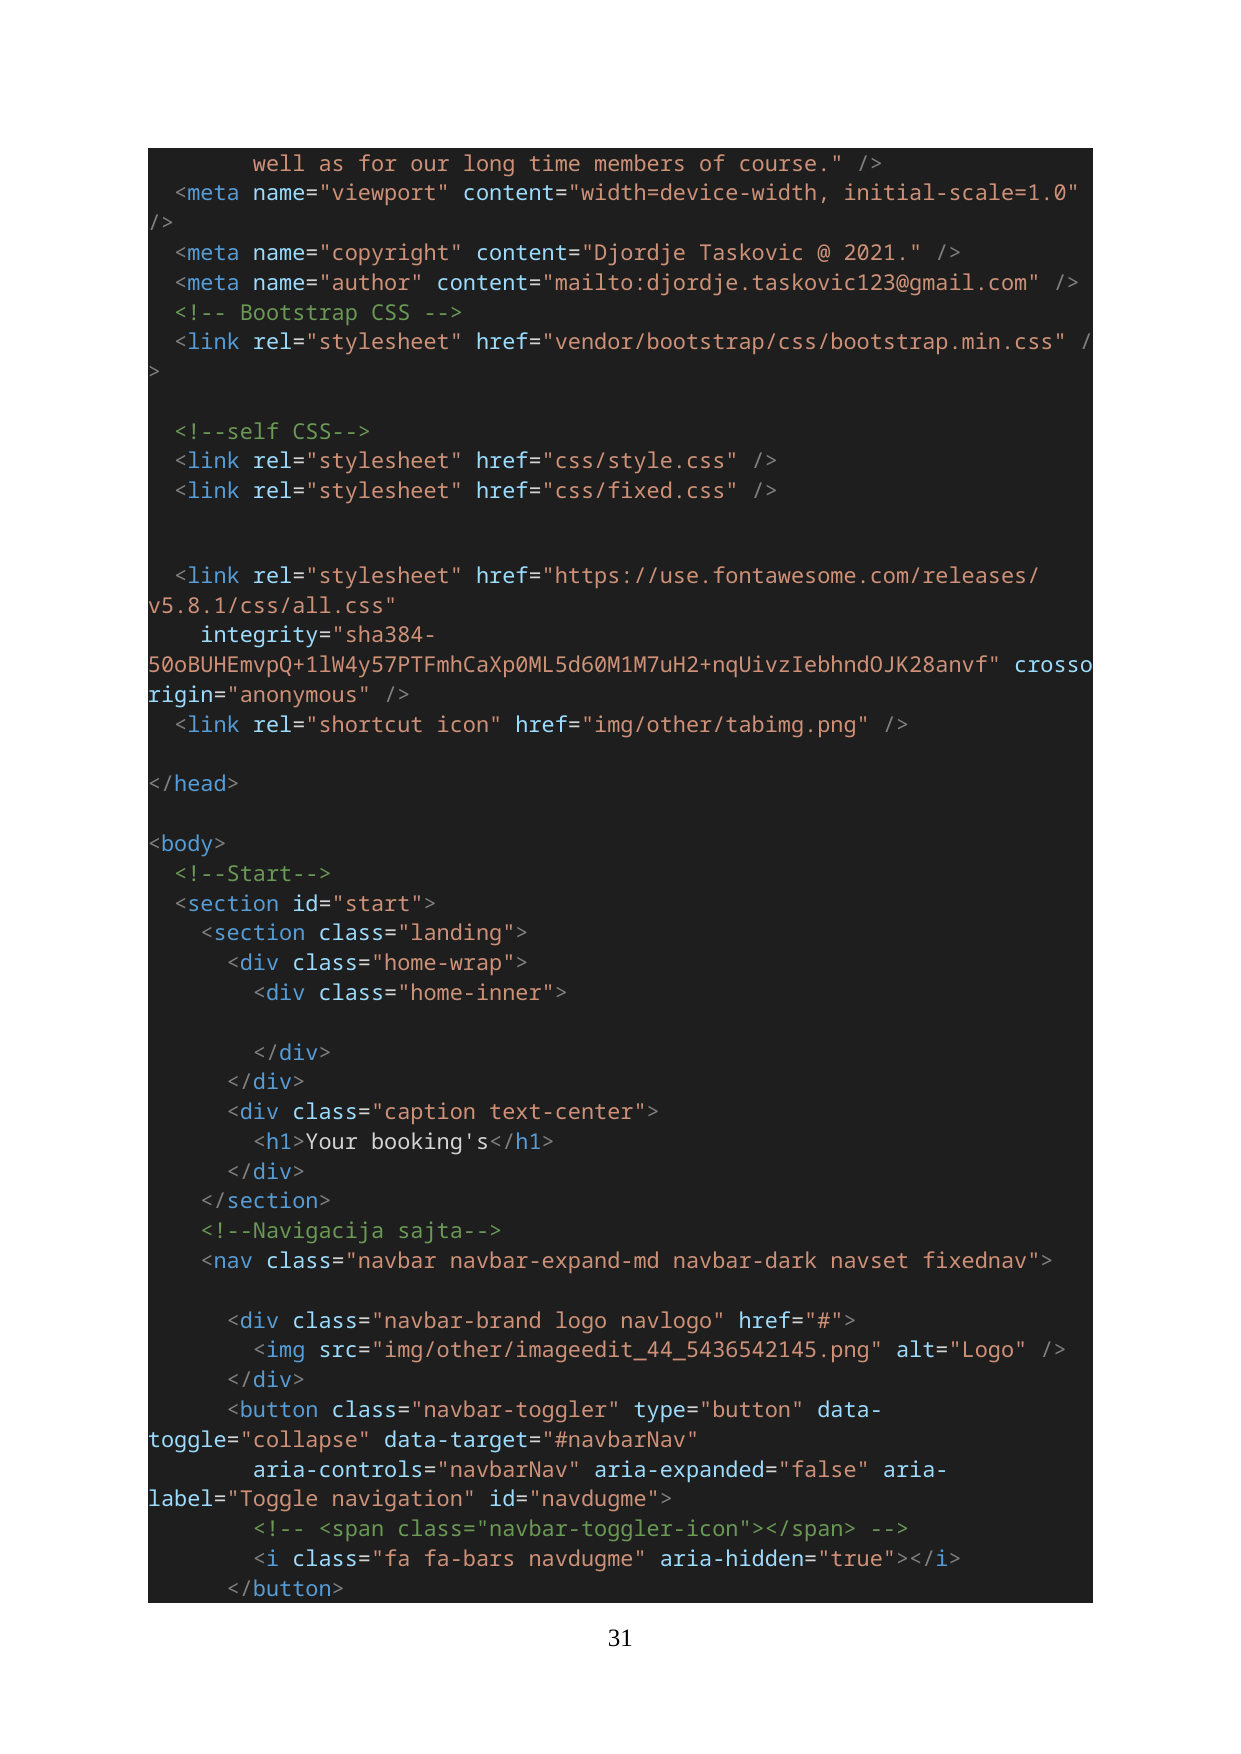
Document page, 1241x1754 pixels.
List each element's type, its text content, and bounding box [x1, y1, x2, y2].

text </div> [148, 1037, 1093, 1066]
text integrity="sha384-50oBUHEmvpQ+1lW4y57PTFmhCaXp0ML5d60M1M7uH2+nqUivzIebhndOJK28anvf" crossorigin="anonymous" /> [148, 619, 1093, 709]
text <link rel="stylesheet" href="vendor/bootstrap/css/bootstrap.min.css" /> [148, 326, 1093, 386]
text </div> [148, 1364, 1093, 1394]
text <h1>Your booking's</h1> [148, 1126, 1093, 1156]
text <link rel="stylesheet" href="https://use.fontawesome.com/releases/v5.8.1/css/all.css" [148, 560, 1093, 619]
text aria-controls="navbarNav" aria-expanded="false" aria-label="Toggle navigation" id="navdugme"> [148, 1454, 1093, 1513]
text <!--Start--> [148, 858, 1093, 888]
text <body> [148, 828, 1093, 858]
text <meta name="author" content="mailto:djordje.taskovic123@gmail.com" /> [148, 267, 1093, 297]
text <button class="navbar-toggler" type="button" data-toggle="collapse" data-target="#navbarNav" [148, 1394, 1093, 1454]
text <!-- Bootstrap CSS --> [148, 297, 1093, 326]
text <img src="img/other/imageedit_44_5436542145.png" alt="Logo" /> [148, 1334, 1093, 1364]
text <meta name="copyright" content="Djordje Taskovic @ 2021." /> [148, 237, 1093, 267]
text <!--Navigacija sajta--> [148, 1215, 1093, 1245]
text <section class="landing"> [148, 917, 1093, 947]
text <!-- <span class="navbar-toggler-icon"></span> --> [148, 1513, 1093, 1543]
text <link rel="stylesheet" href="css/style.css" /> [148, 446, 1093, 475]
text <link rel="shortcut icon" href="img/other/tabimg.png" /> [148, 709, 1093, 739]
text <nav class="navbar navbar-expand-md navbar-dark navset fixednav"> [148, 1245, 1093, 1275]
text </button> [148, 1573, 1093, 1603]
text <div class="home-inner"> [148, 977, 1093, 1007]
text <link rel="stylesheet" href="css/fixed.css" /> [148, 475, 1093, 505]
text <meta name="viewport" content="width=device-width, initial-scale=1.0" /> [148, 177, 1093, 237]
text </head> [148, 768, 1093, 798]
text </div> [148, 1156, 1093, 1186]
text <div class="home-wrap"> [148, 947, 1093, 977]
text </div> [148, 1066, 1093, 1096]
text <div class="caption text-center"> [148, 1096, 1093, 1126]
text <!--self CSS--> [148, 416, 1093, 446]
text <i class="fa fa-bars navdugme" aria-hidden="true"></i> [148, 1543, 1093, 1573]
text </section> [148, 1186, 1093, 1215]
text well as for our long time members of course." /> [148, 148, 1093, 177]
text <div class="navbar-brand logo navlogo" href="#"> [148, 1305, 1093, 1334]
text <section id="start"> [148, 888, 1093, 917]
